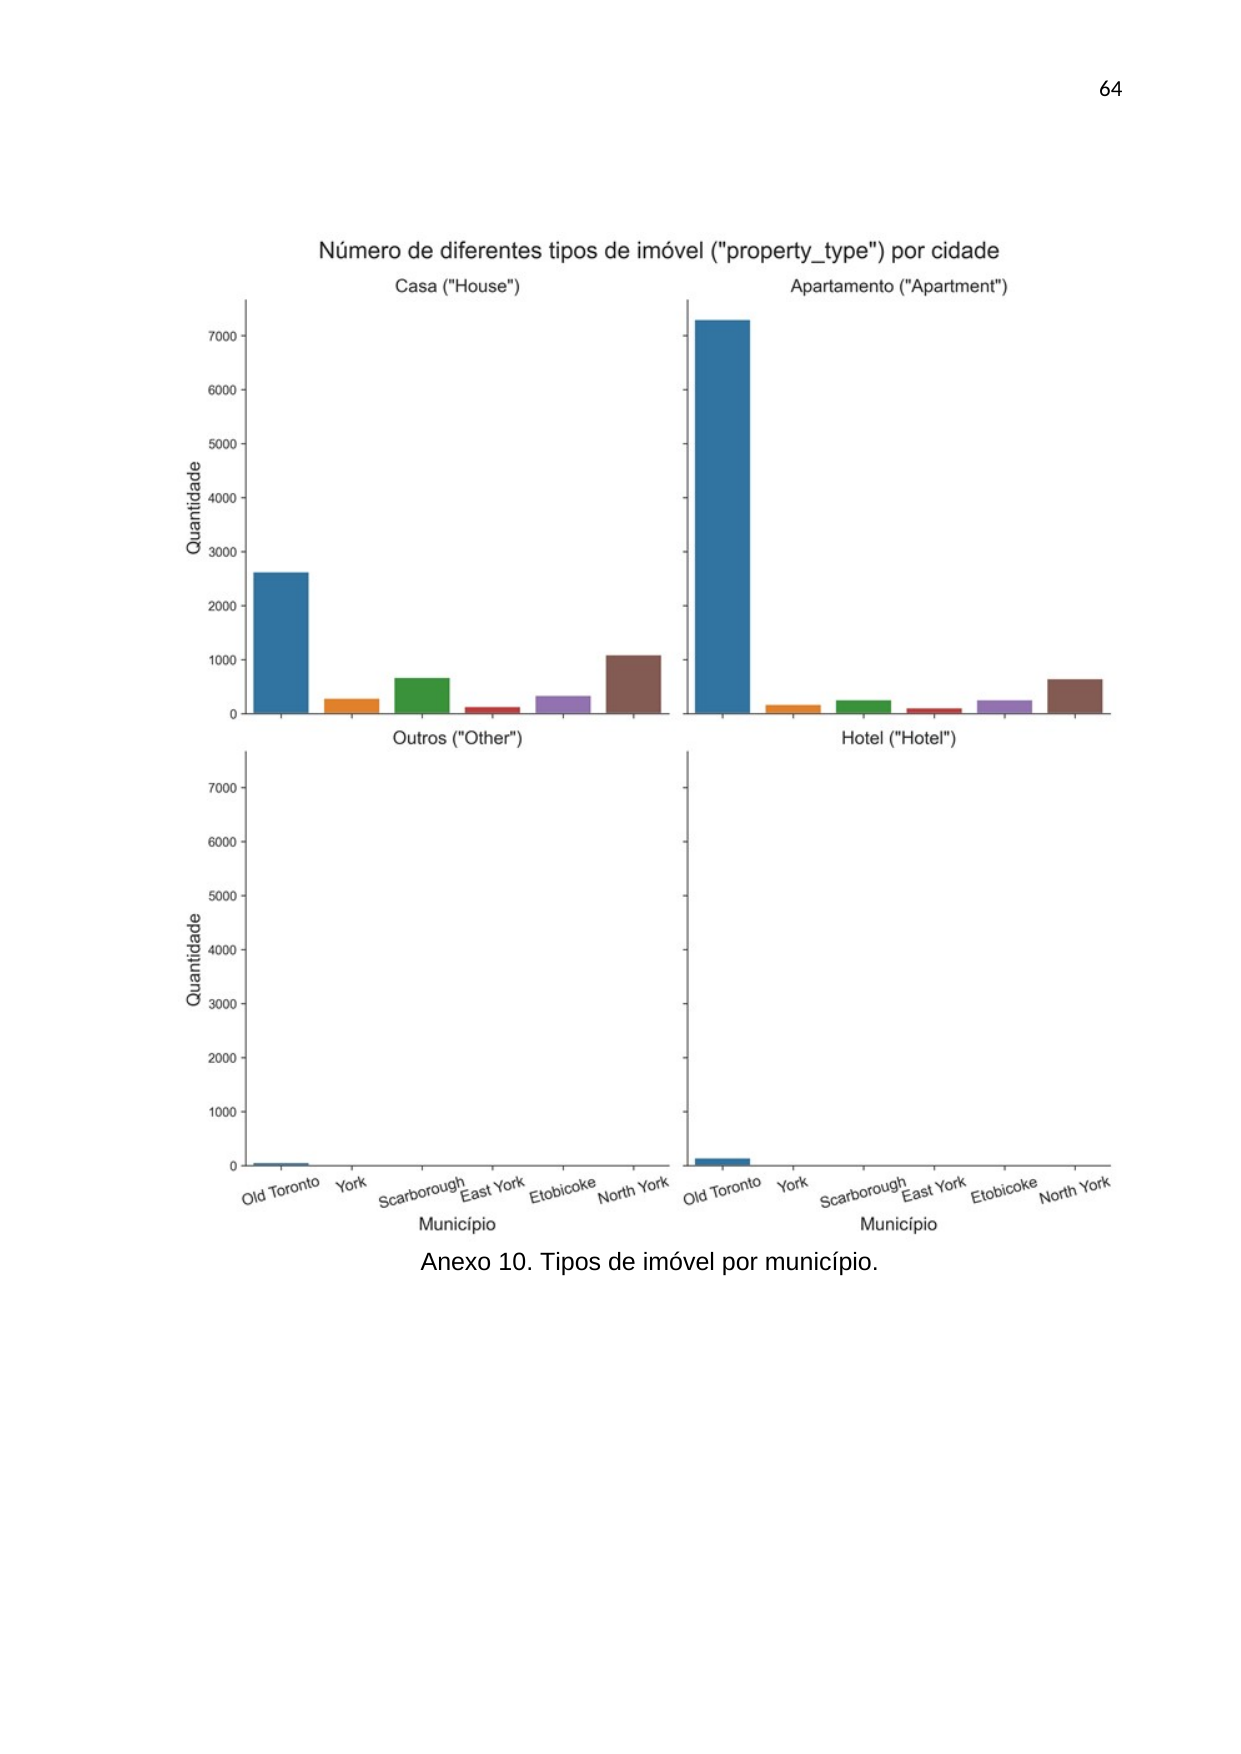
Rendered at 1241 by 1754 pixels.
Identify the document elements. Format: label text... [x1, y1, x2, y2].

picture [177, 232, 1121, 1243]
text Anexo 10. Tipos de imóvel por município. [177, 1247, 1122, 1275]
